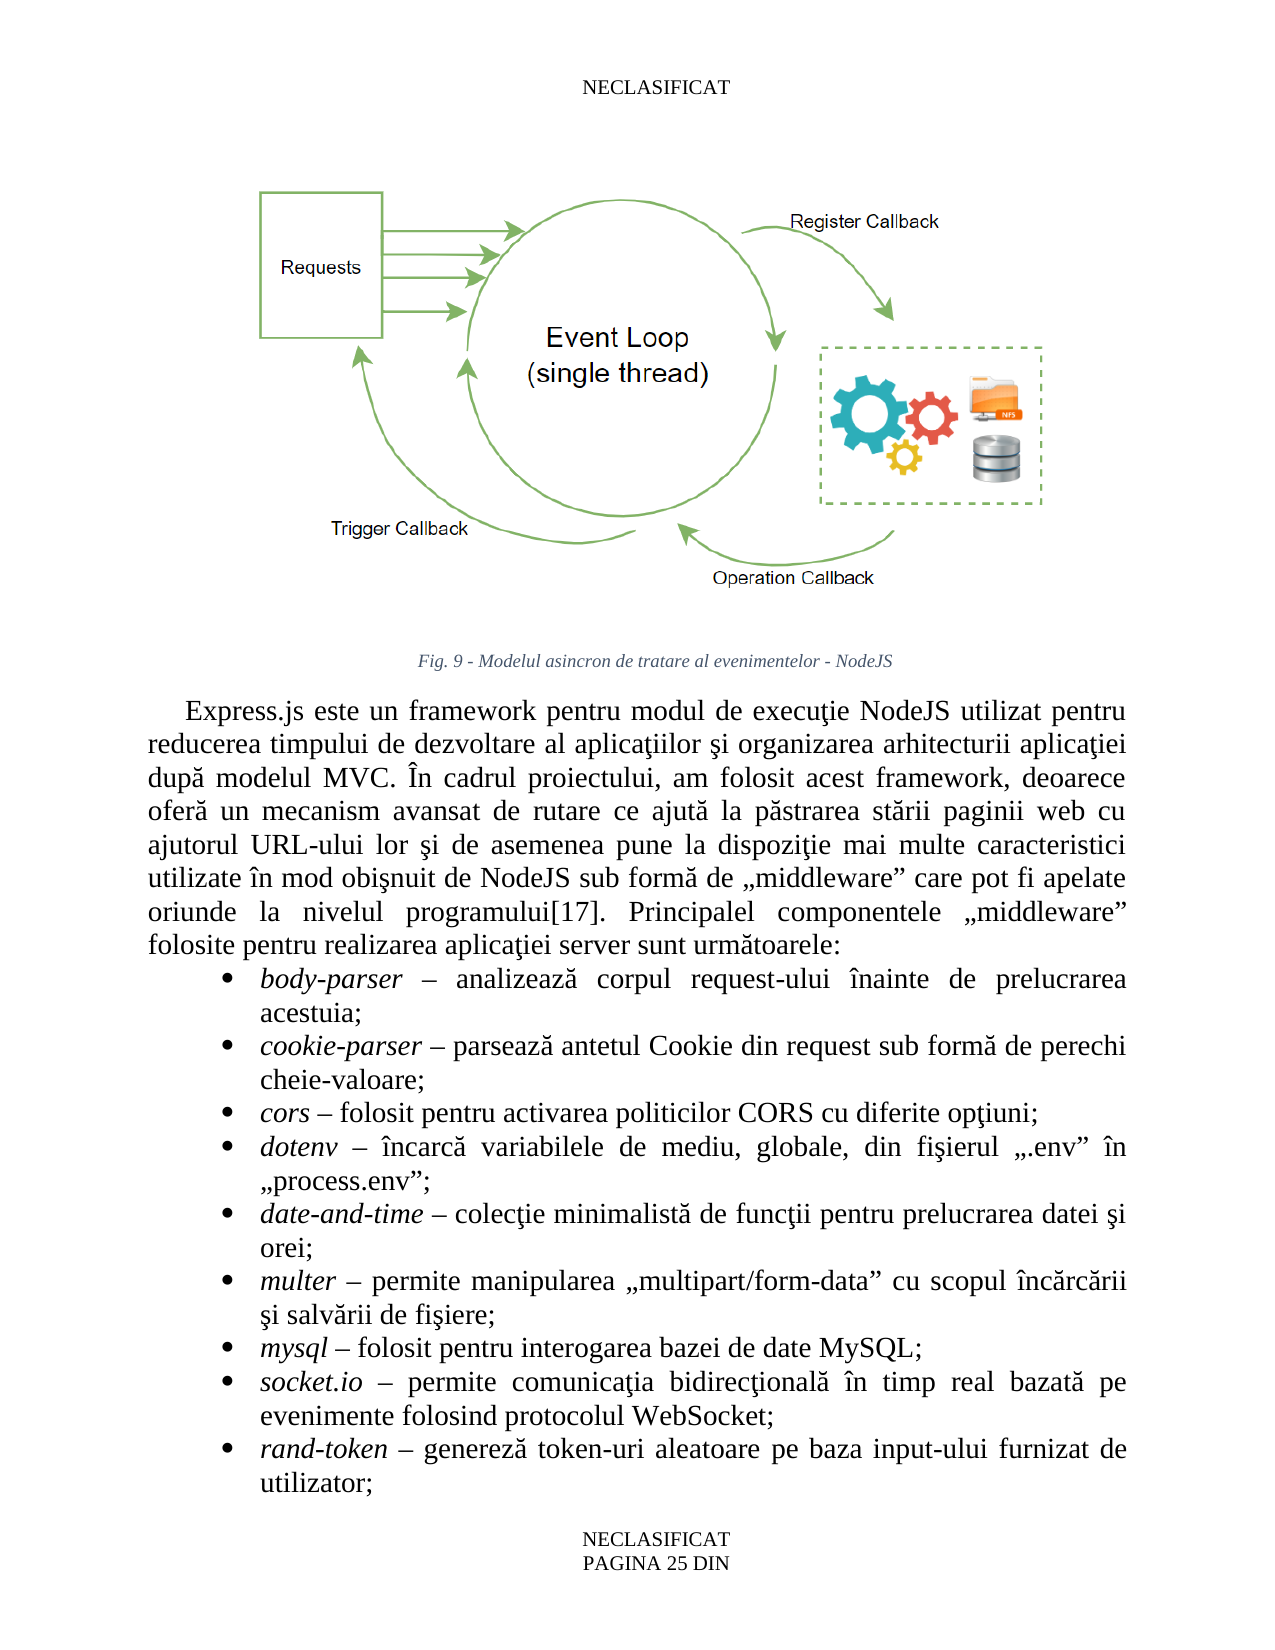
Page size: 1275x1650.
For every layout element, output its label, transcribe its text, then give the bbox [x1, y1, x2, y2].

list date-and-time – colecţie minimalistă de funcţii pentru prelucrarea datei şi orei; [222, 1196, 1127, 1263]
list body-parser – analizează corpul request-ului înainte de prelucrarea acestuia; [222, 961, 1127, 1028]
list dotenv – încarcă variabilele de mediu, globale, din fişierul „.env” în „process.env”; [222, 1129, 1127, 1196]
picture [238, 147, 1074, 626]
list socket.io – permite comunicaţia bidirecţională în timp real bazată pe evenimente folosind protocolul WebSocket; [222, 1364, 1127, 1431]
list cors – folosit pentru activarea politicilor CORS cu diferite opţiuni; [222, 1095, 1127, 1129]
text Express.js este un framework pentru modul de execuţie NodeJS utilizat pentru reducerea timpului de dezvoltare al aplicaţiilor şi organizarea arhitecturii aplicaţiei după modelul MVC. În cadrul proiectului, am folosit acest framework, deoarece oferă un mecanism avansat de rutare ce ajută la păstrarea stării paginii web cu ajutorul URL-ului lor şi de asemenea pune la dispoziţie mai multe caracteristici utilizate în mod obişnuit de NodeJS sub formă de „middleware” care pot fi apelate oriunde la nivelul programului. Principalel componentele „middleware” folosite pentru realizarea aplicaţiei server sunt următoarele: [148, 693, 1127, 961]
list cookie-parser – parsează antetul Cookie din request sub formă de perechi cheie-valoare; [222, 1028, 1127, 1095]
list mysql – folosit pentru interogarea bazei de date MySQL; [222, 1331, 1127, 1364]
list multer – permite manipularea „multipart/form-data” cu scopul încărcării şi salvării de fişiere; [222, 1263, 1127, 1331]
text Fig. 9 - Modelul asincron de tratare al evenimentelor - NodeJS [148, 650, 1127, 672]
list rand-token – genereză token-uri aleatoare pe baza input-ului furnizat de utilizator; [222, 1431, 1127, 1499]
